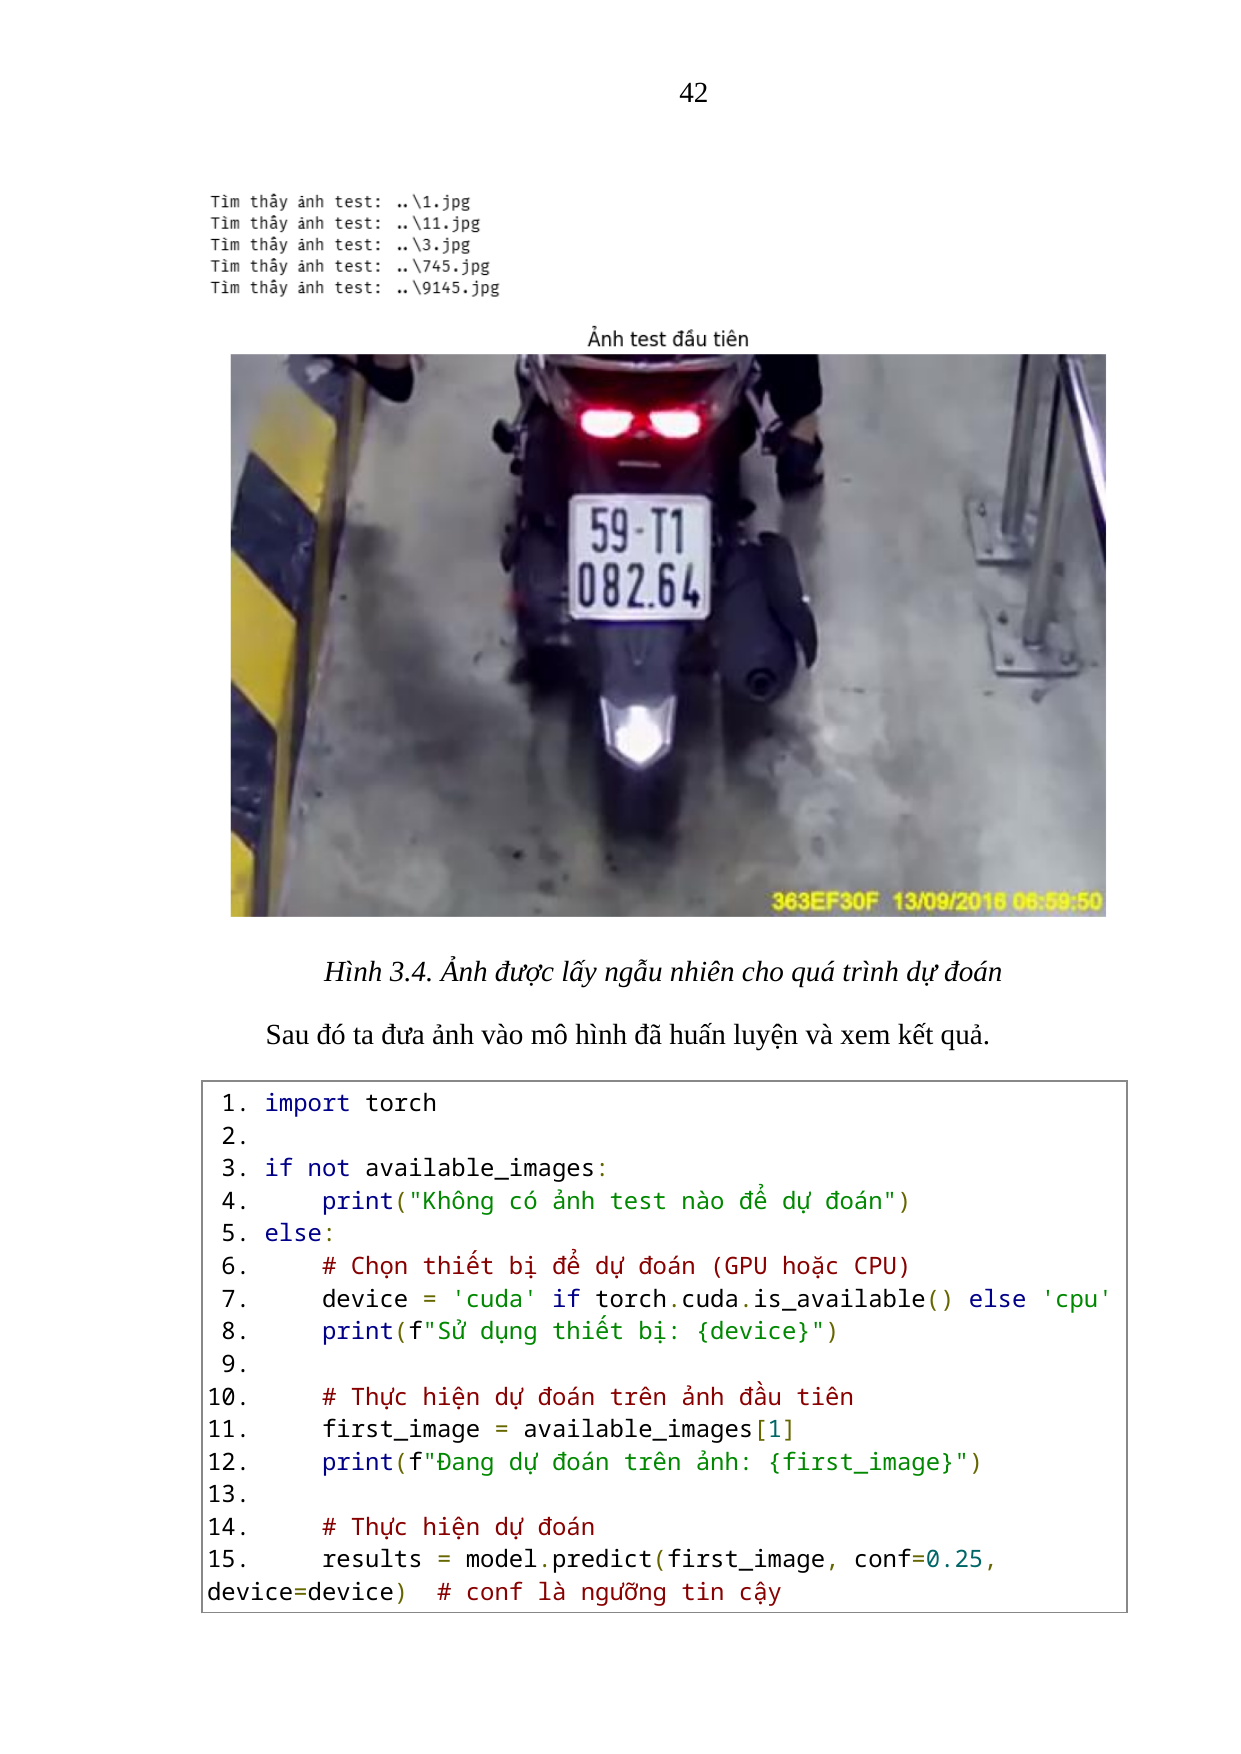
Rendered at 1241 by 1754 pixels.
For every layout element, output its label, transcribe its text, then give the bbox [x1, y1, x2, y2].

text 7. device = 'cuda' if torch.cuda.is_available() else 'cpu' [207, 1281, 1122, 1314]
text Sau đó ta đưa ảnh vào mô hình đã huấn luyện và xem kết quả. [207, 1017, 1122, 1051]
text 9. [207, 1347, 1122, 1379]
text 3. if not available_images: [207, 1151, 1122, 1184]
text 12. print(f"Đang dự đoán trên ảnh: {first_image}") [207, 1444, 1122, 1477]
text 8. print(f"Sử dụng thiết bị: {device}") [207, 1314, 1122, 1347]
text 4. print("Không có ảnh test nào để dự đoán") [207, 1184, 1122, 1216]
text Ảnh được lấy ngẫu nhiên cho quá trình dự đoán [207, 954, 1122, 988]
text 5. else: [207, 1216, 1122, 1249]
text 10. # Thực hiện dự đoán trên ảnh đầu tiên [207, 1379, 1122, 1412]
text 13. [207, 1477, 1122, 1510]
text 14. # Thực hiện dự đoán [207, 1510, 1122, 1537]
text 2. [207, 1118, 1122, 1151]
text 6. # Chọn thiết bị để dự đoán (GPU hoặc CPU) [207, 1249, 1122, 1281]
text 1. import torch [203, 1082, 1126, 1118]
text 11. first_image = available_images[1] [207, 1412, 1122, 1444]
picture [206, 188, 1123, 926]
text 15. results = model.predict(first_image, conf=0.25, device=device) # conf là ngưỡng tin cậy [203, 1537, 1126, 1612]
